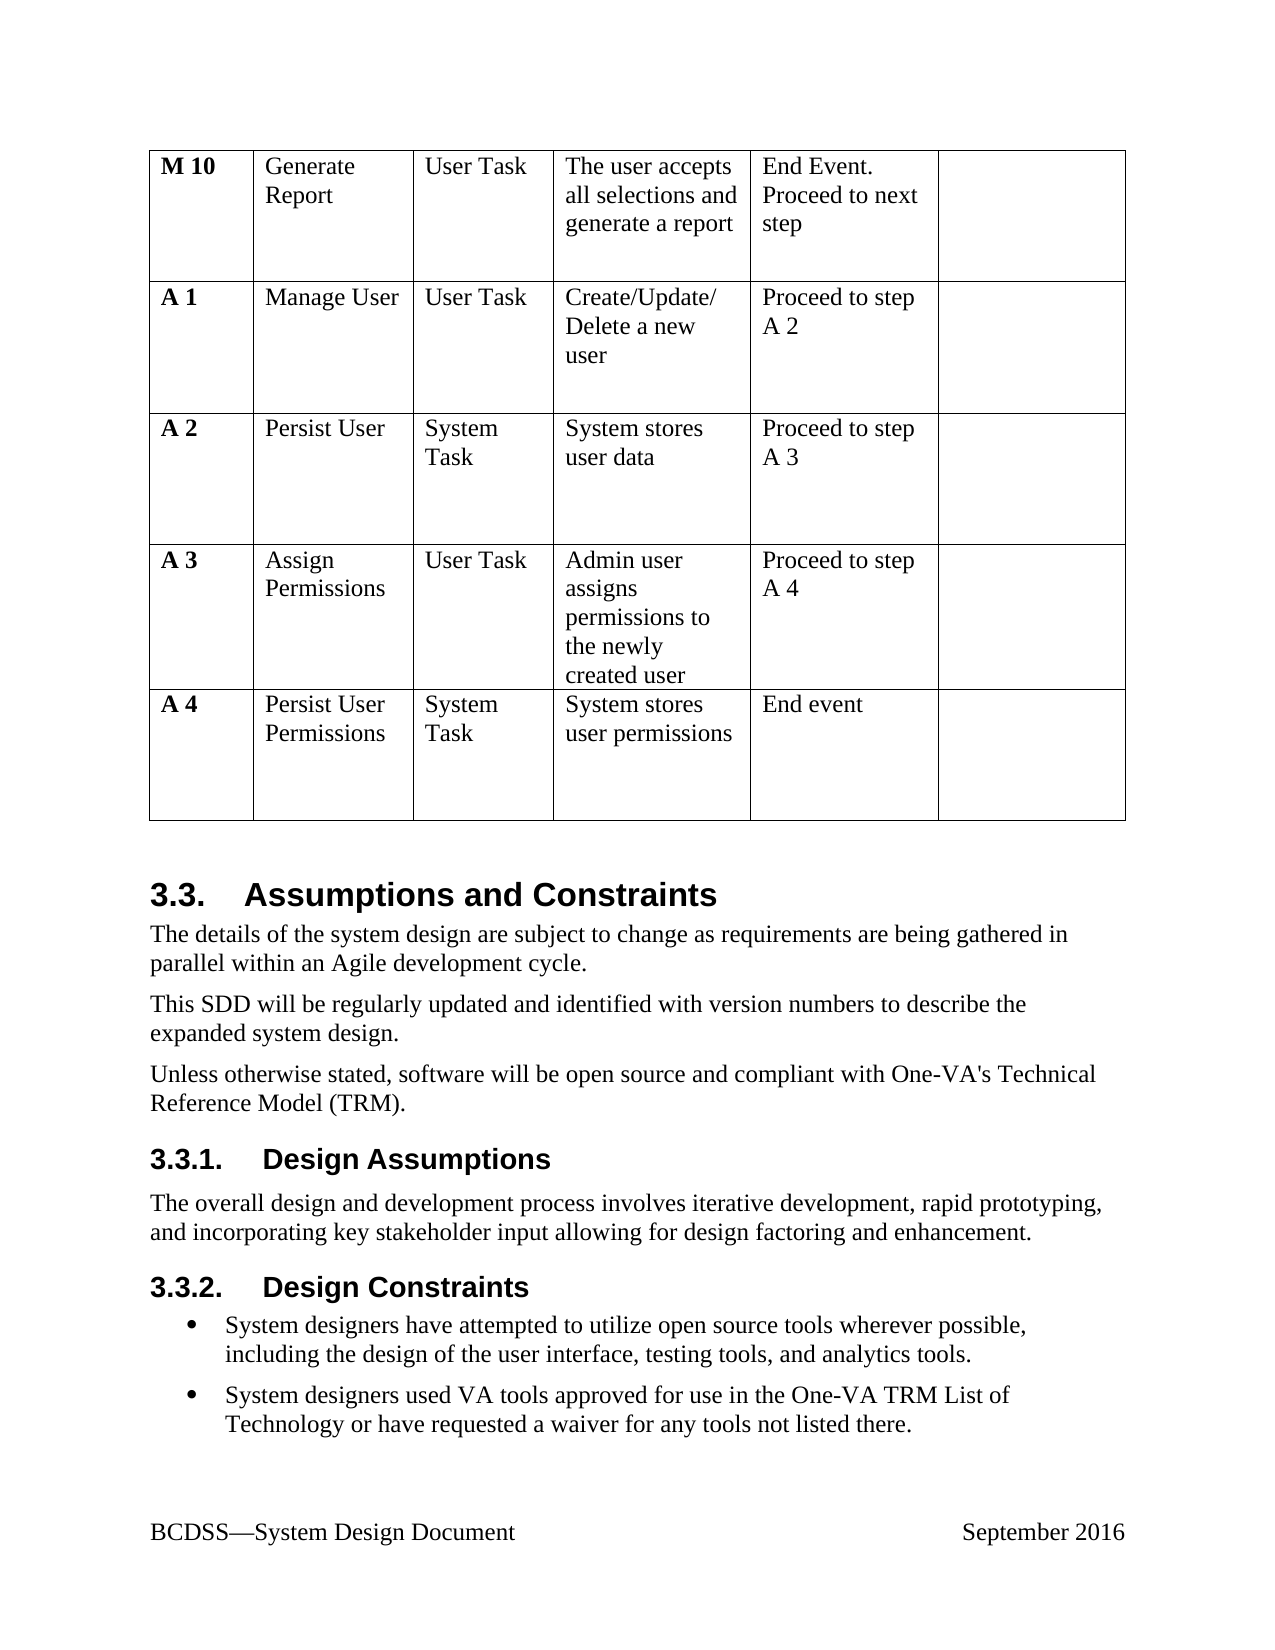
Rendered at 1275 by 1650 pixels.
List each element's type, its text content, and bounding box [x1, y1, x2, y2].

text The overall design and development process involves iterative development, rapid prototyping, and incorporating key stakeholder input allowing for design factoring and enhancement. [150, 1188, 1125, 1245]
table_cell A 1 [150, 282, 253, 412]
table_cell A 4 [150, 690, 253, 820]
table_cell User Task [414, 282, 553, 412]
text Unless otherwise stated, software will be open source and compliant with One-VA's Technical Reference Model (TRM). [150, 1059, 1125, 1117]
text This SDD will be regularly updated and identified with version numbers to describe the expanded system design. [150, 989, 1125, 1047]
table_cell [939, 282, 1125, 412]
table_cell End Event. Proceed to next step [751, 151, 938, 281]
table_cell Persist User Permissions [254, 690, 413, 820]
table_cell System stores user data [554, 414, 750, 544]
table_cell Proceed to step A 4 [751, 545, 938, 688]
list System designers have attempted to utilize open source tools wherever possible, including the design of the user interface, testing tools, and analytics tools. [187, 1310, 1125, 1368]
table_cell A 3 [150, 545, 253, 688]
subtitle Assumptions and Constraints [150, 874, 1125, 913]
table_cell [939, 690, 1125, 820]
list System designers used VA tools approved for use in the One-VA TRM List of Technology or have requested a waiver for any tools not listed there. [187, 1380, 1125, 1438]
table_cell System Task [414, 690, 553, 820]
table_cell Assign Permissions [254, 545, 413, 688]
table_cell M 10 [150, 151, 253, 281]
text The details of the system design are subject to change as requirements are being gathered in parallel within an Agile development cycle. [150, 919, 1125, 977]
subtitle Design Assumptions [150, 1142, 1125, 1175]
subtitle Design Constraints [150, 1270, 1125, 1304]
table_cell End event [751, 690, 938, 820]
table_cell Proceed to step A 2 [751, 282, 938, 412]
table_cell Create/Update/Delete a new user [554, 282, 750, 412]
table_cell A 2 [150, 414, 253, 544]
table_cell The user accepts all selections and generate a report [554, 151, 750, 281]
table_cell System stores user permissions [554, 690, 750, 820]
table_cell Persist User [254, 414, 413, 544]
table_cell User Task [414, 545, 553, 688]
table_cell Admin user assigns permissions to the newly created user [554, 545, 750, 688]
table_cell Manage User [254, 282, 413, 412]
table_cell [939, 414, 1125, 544]
table_cell [939, 545, 1125, 688]
table_cell [939, 151, 1125, 281]
table_cell System Task [414, 414, 553, 544]
table_cell Generate Report [254, 151, 413, 281]
table_cell Proceed to step A 3 [751, 414, 938, 544]
table_cell User Task [414, 151, 553, 281]
